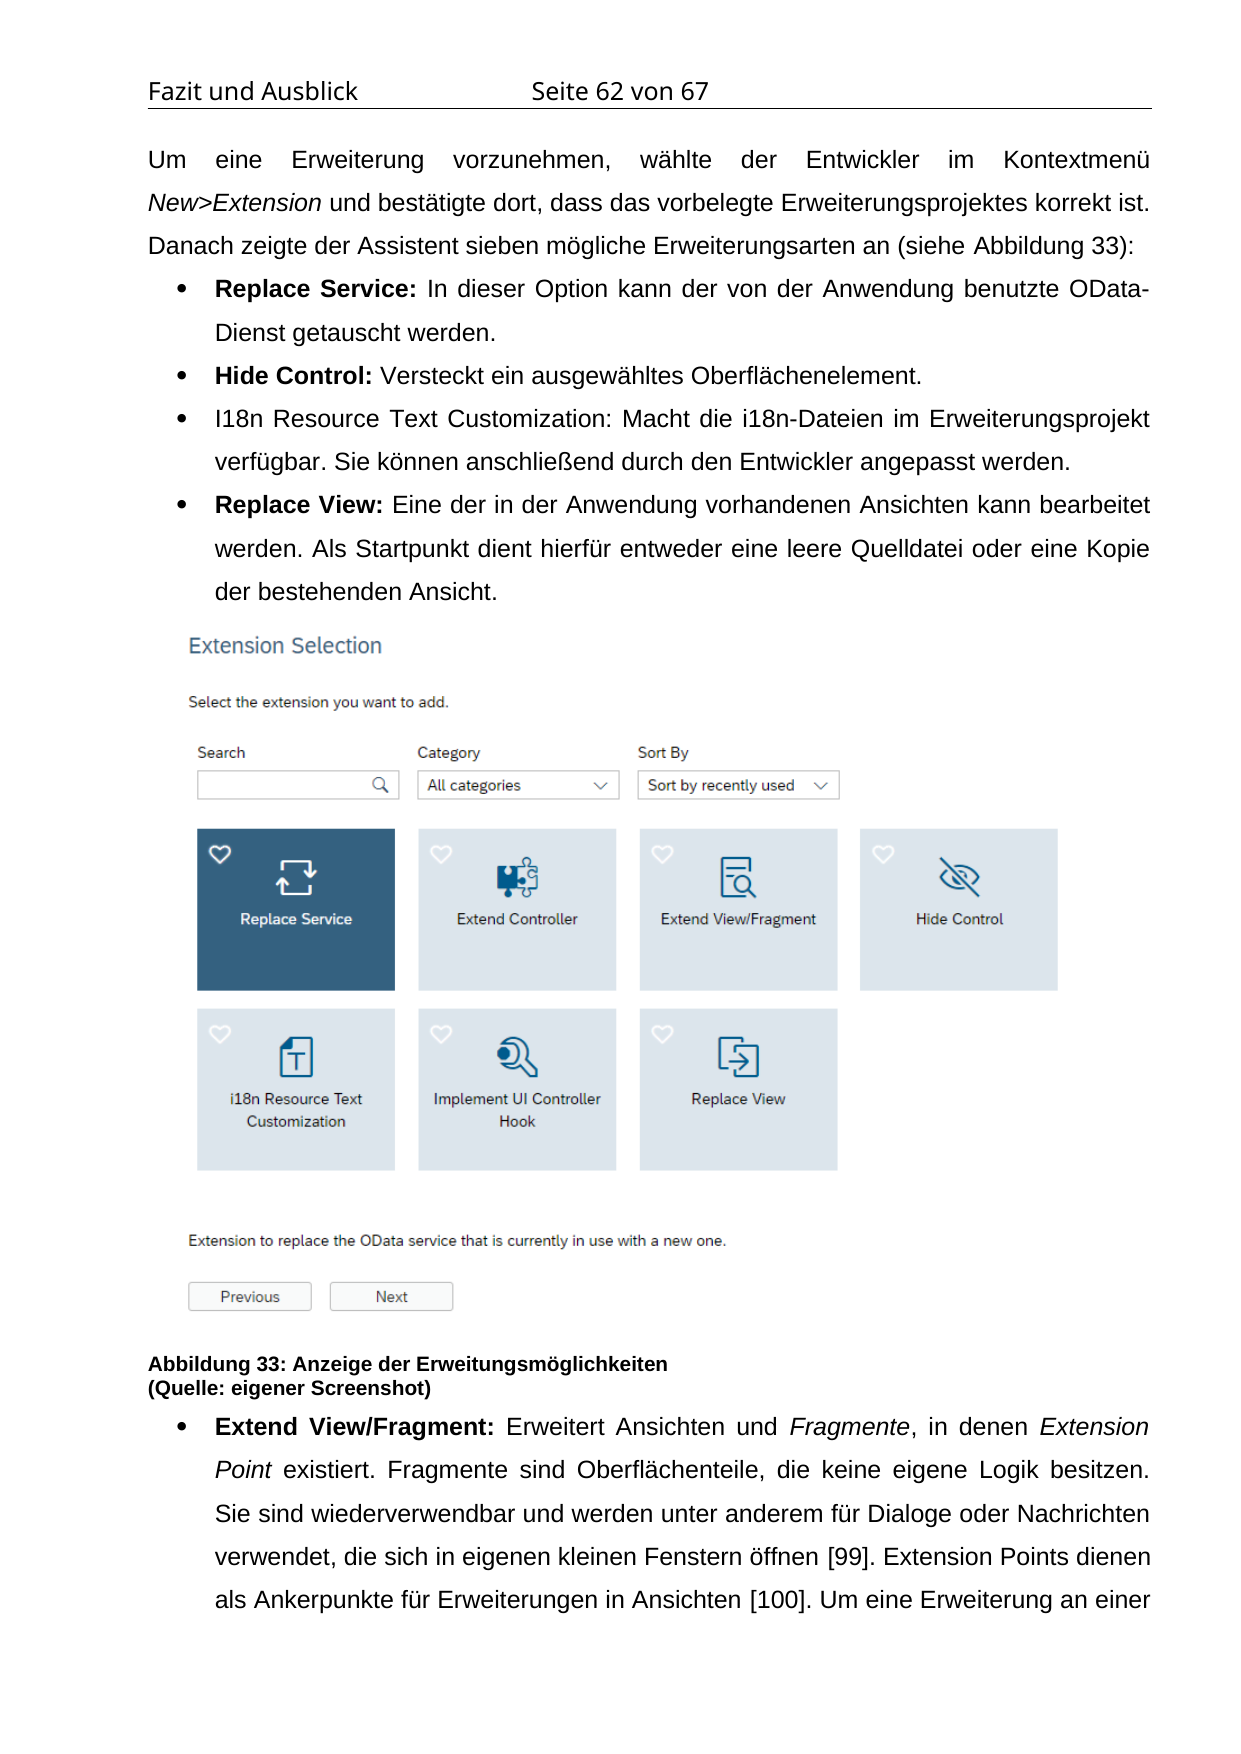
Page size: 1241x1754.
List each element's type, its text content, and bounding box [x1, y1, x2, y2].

text (Quelle: eigener Screenshot) [148, 1376, 1152, 1400]
list Replace Service: In dieser Option kann der von der Anwendung benutzte OData-Dienst getauscht werden. [177, 274, 1152, 346]
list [177, 1412, 1152, 1613]
list I18n Resource Text Customization: Macht die i18n-Dateien im Erweiterungsprojekt verfügbar. Sie können anschließend durch den Entwickler angepasst werden. [177, 404, 1152, 476]
list Hide Control: Versteckt ein ausgewähltes Oberflächenelement. [177, 361, 1152, 390]
list Replace View: Eine der in der Anwendung vorhandenen Ansichten kann bearbeitet werden. Als Startpunkt dient hierfür entweder eine leere Quelldatei oder eine Kopie der bestehenden Ansicht. [177, 490, 1152, 606]
picture [149, 632, 1150, 1328]
text Um eine Erweiterung vorzunehmen, wählte der Entwickler im Kontextmenü New>Extension und bestätigte dort, dass das vorbelegte Erweiterungsprojektes korrekt ist. Danach zeigte der Assistent sieben mögliche Erweiterungsarten an (siehe Abbildung 33): [148, 145, 1152, 260]
